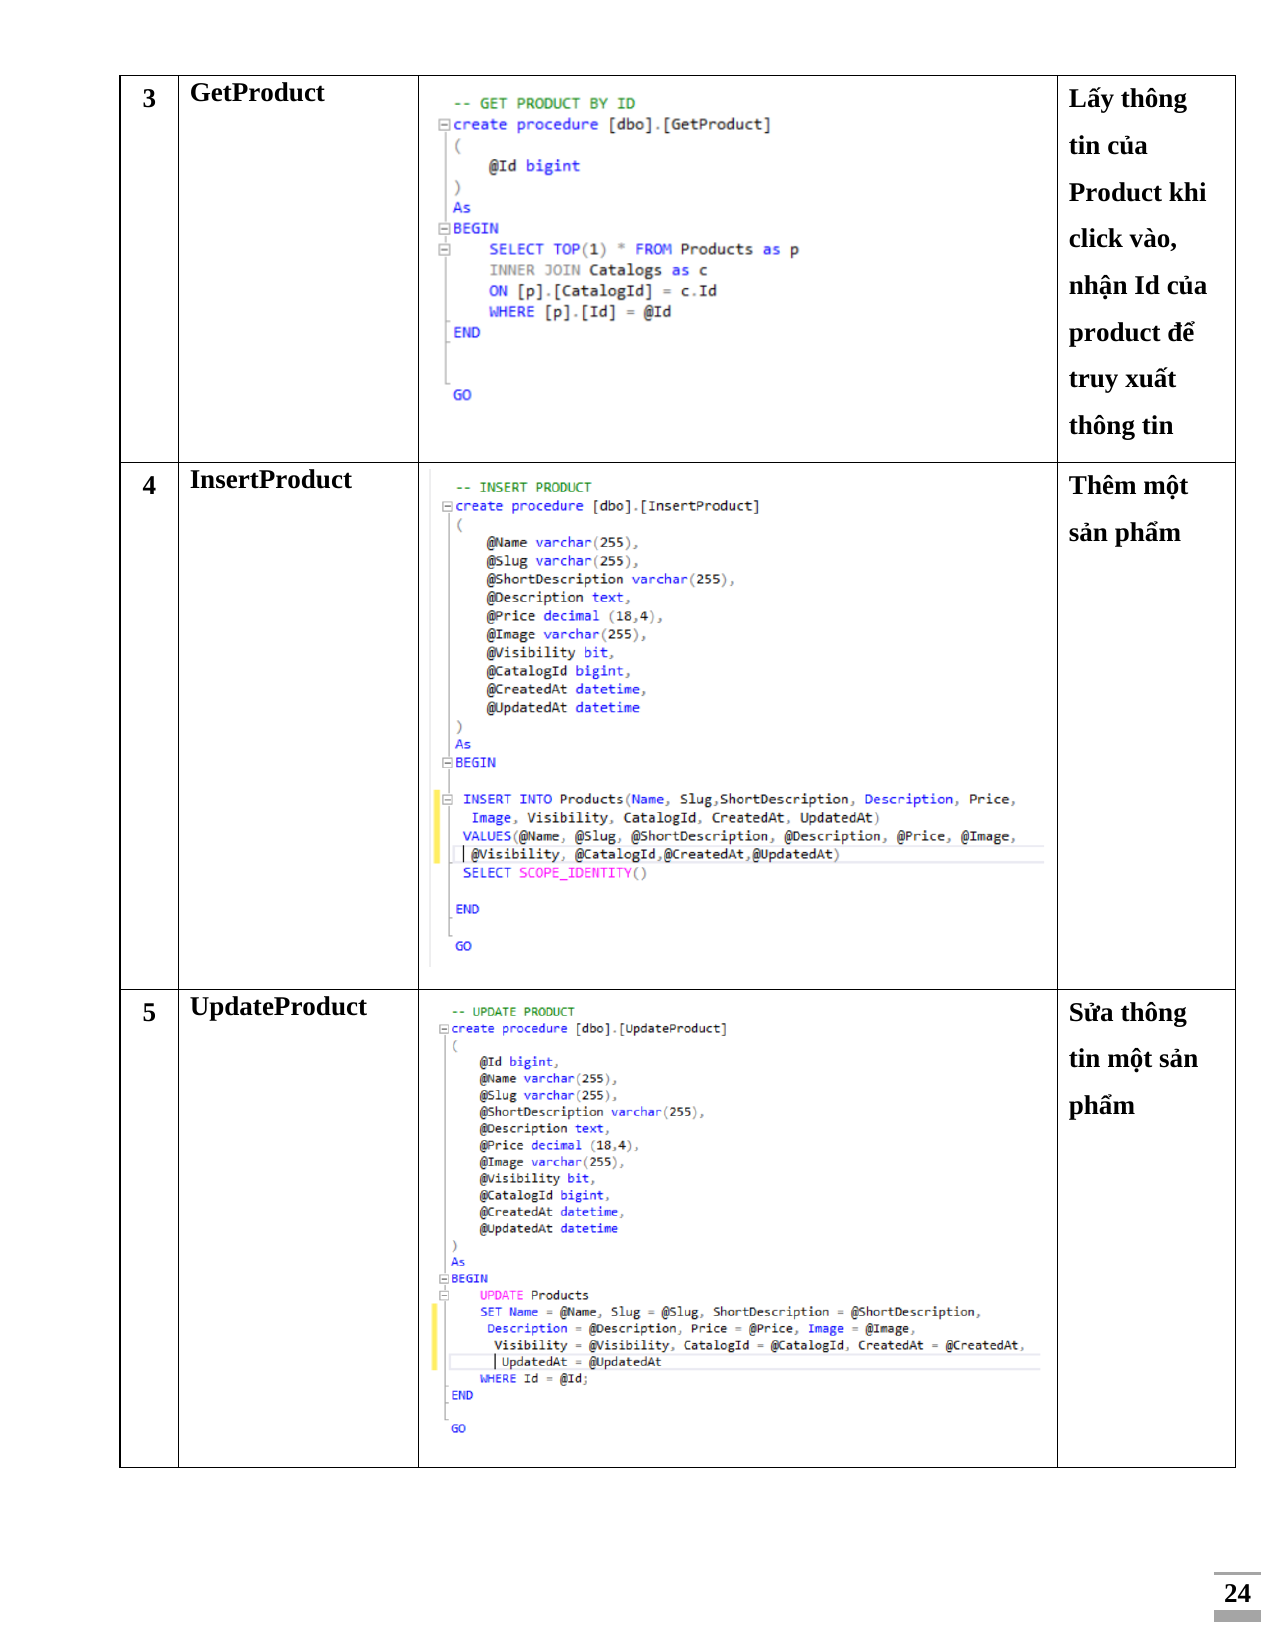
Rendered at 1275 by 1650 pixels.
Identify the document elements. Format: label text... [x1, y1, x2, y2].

table_cell Sửa thông tin một sản phẩm [1058, 990, 1235, 1467]
table_cell InsertProduct [179, 463, 418, 989]
table_cell Thêm một sản phẩm [1058, 463, 1235, 989]
table_cell [419, 463, 1057, 989]
table_cell [419, 76, 1057, 462]
picture [429, 996, 1041, 1446]
table_cell 4 [121, 463, 178, 989]
table_cell [419, 990, 1057, 1467]
picture [429, 469, 1045, 967]
table_cell 3 [121, 76, 178, 462]
table_cell 5 [121, 990, 178, 1467]
table_cell GetProduct [179, 76, 418, 462]
table_cell Lấy thông tin của Product khi click vào, nhận Id của product để truy xuất thông tin [1058, 76, 1235, 462]
table_cell UpdateProduct [179, 990, 418, 1467]
picture [429, 82, 837, 413]
